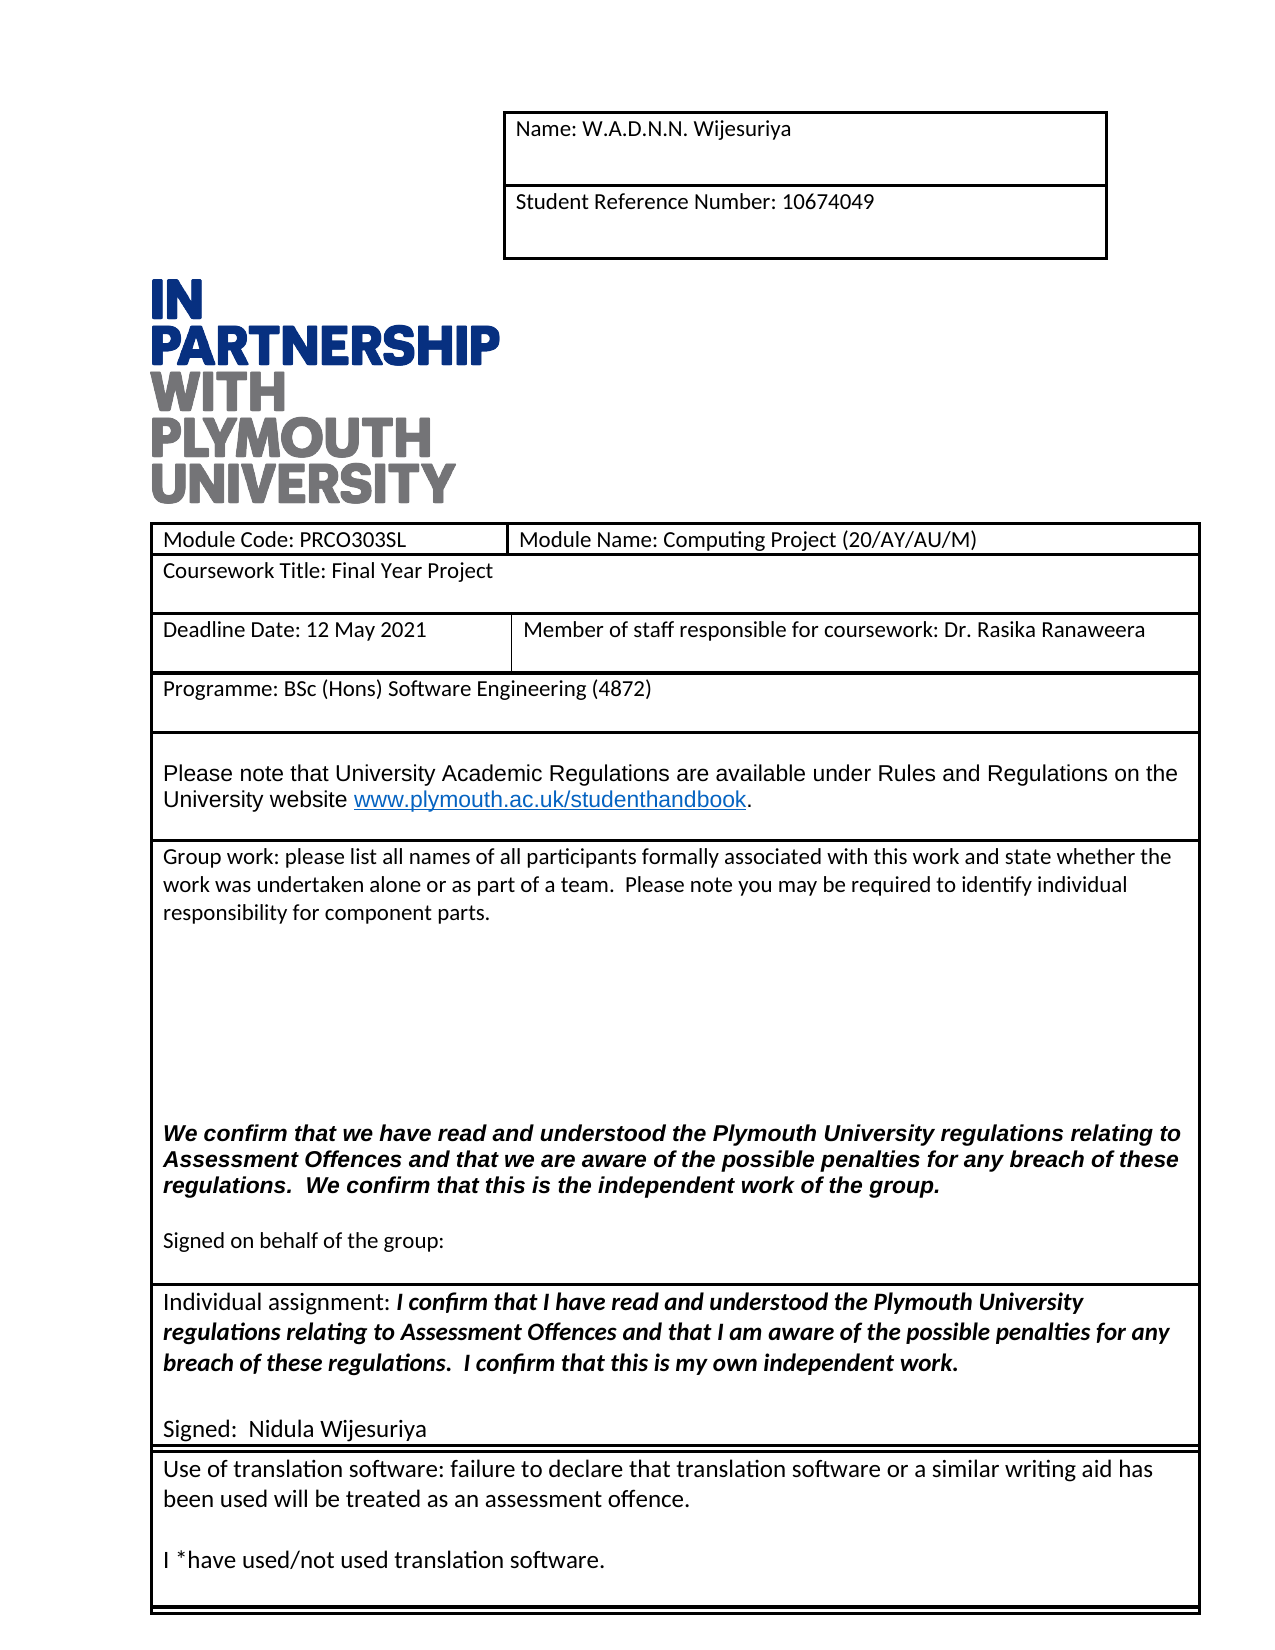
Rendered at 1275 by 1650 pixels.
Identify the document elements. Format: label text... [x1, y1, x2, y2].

picture [150, 279, 500, 504]
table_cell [153, 1453, 1198, 1605]
table_cell Member of staff responsible for coursework: Dr. Rasika Ranaweera [512, 615, 1198, 671]
table_cell Please note that University Academic Regulations are available under Rules and Regulations on the University website www.plymouth.ac.uk/studenthandbook. [153, 734, 1198, 839]
table_cell Student Reference Number: 10674049 [506, 187, 1105, 257]
table_cell Deadline Date: 12 May 2021 [153, 615, 511, 671]
table_cell Individual assignment: I confirm that I have read and understood the Plymouth University regulations relating to Assessment Offences and that I am aware of the possible penalties for any breach of these regulations. I confirm that this is my own independent work. Signed: Nidula Wijesuriya [153, 1286, 1198, 1443]
table_cell Coursework Title: Final Year Project [153, 556, 1198, 612]
table_header Name: W.A.D.N.N. Wijesuriya [506, 114, 1105, 184]
table_cell Programme: BSc (Hons) Software Engineering (4872) [153, 675, 1198, 731]
table_header Module Name: Computing Project (20/AY/AU/M) [509, 525, 1198, 553]
table_cell Group work: please list all names of all participants formally associated with this work and state whether the work was undertaken alone or as part of a team. Please note you may be required to identify individual responsibility for component parts. We confirm that we have read and understood the Plymouth University regulations relating to Assessment Offences and that we are aware of the possible penalties for any breach of these regulations. We confirm that this is the independent work of the group. Signed on behalf of the group: [153, 842, 1198, 1283]
table_header Module Code: PRCO303SL [153, 525, 506, 553]
